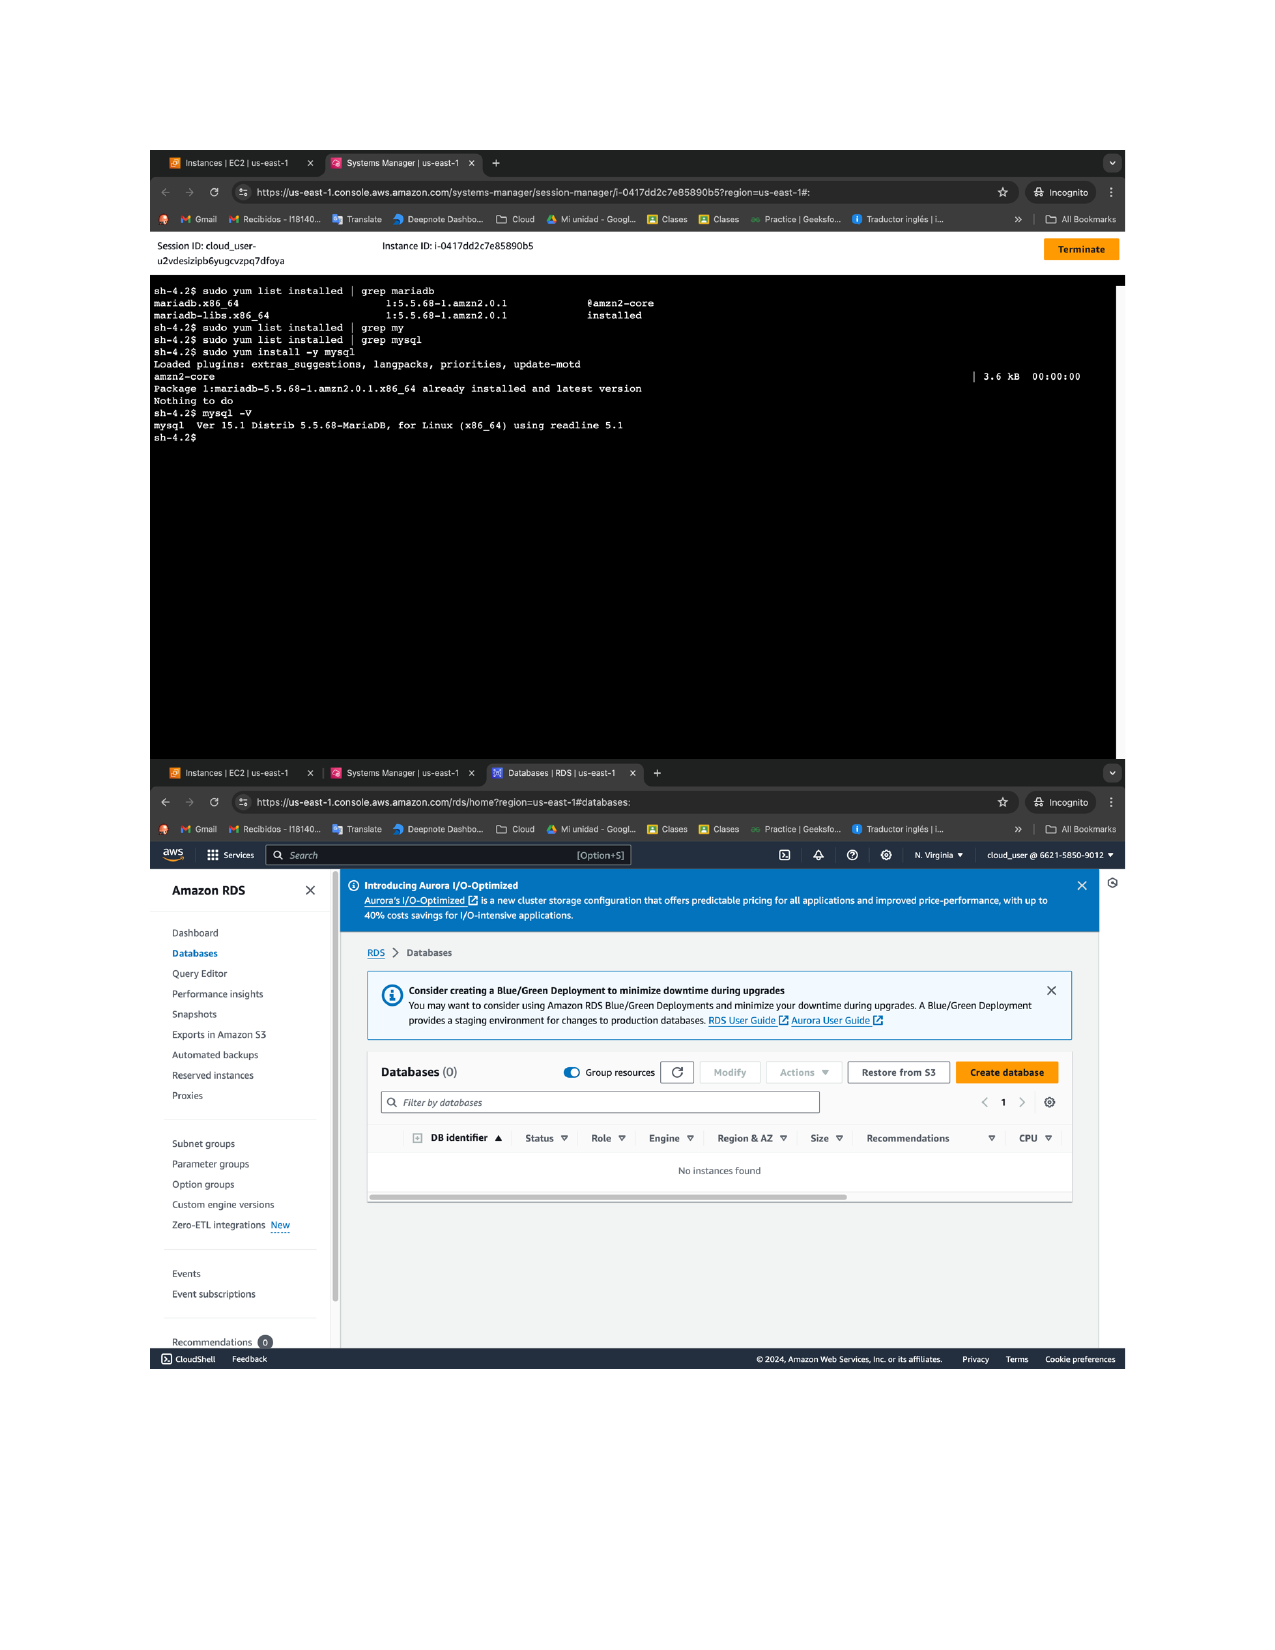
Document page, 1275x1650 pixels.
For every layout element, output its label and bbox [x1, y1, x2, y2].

picture [150, 150, 1125, 1369]
